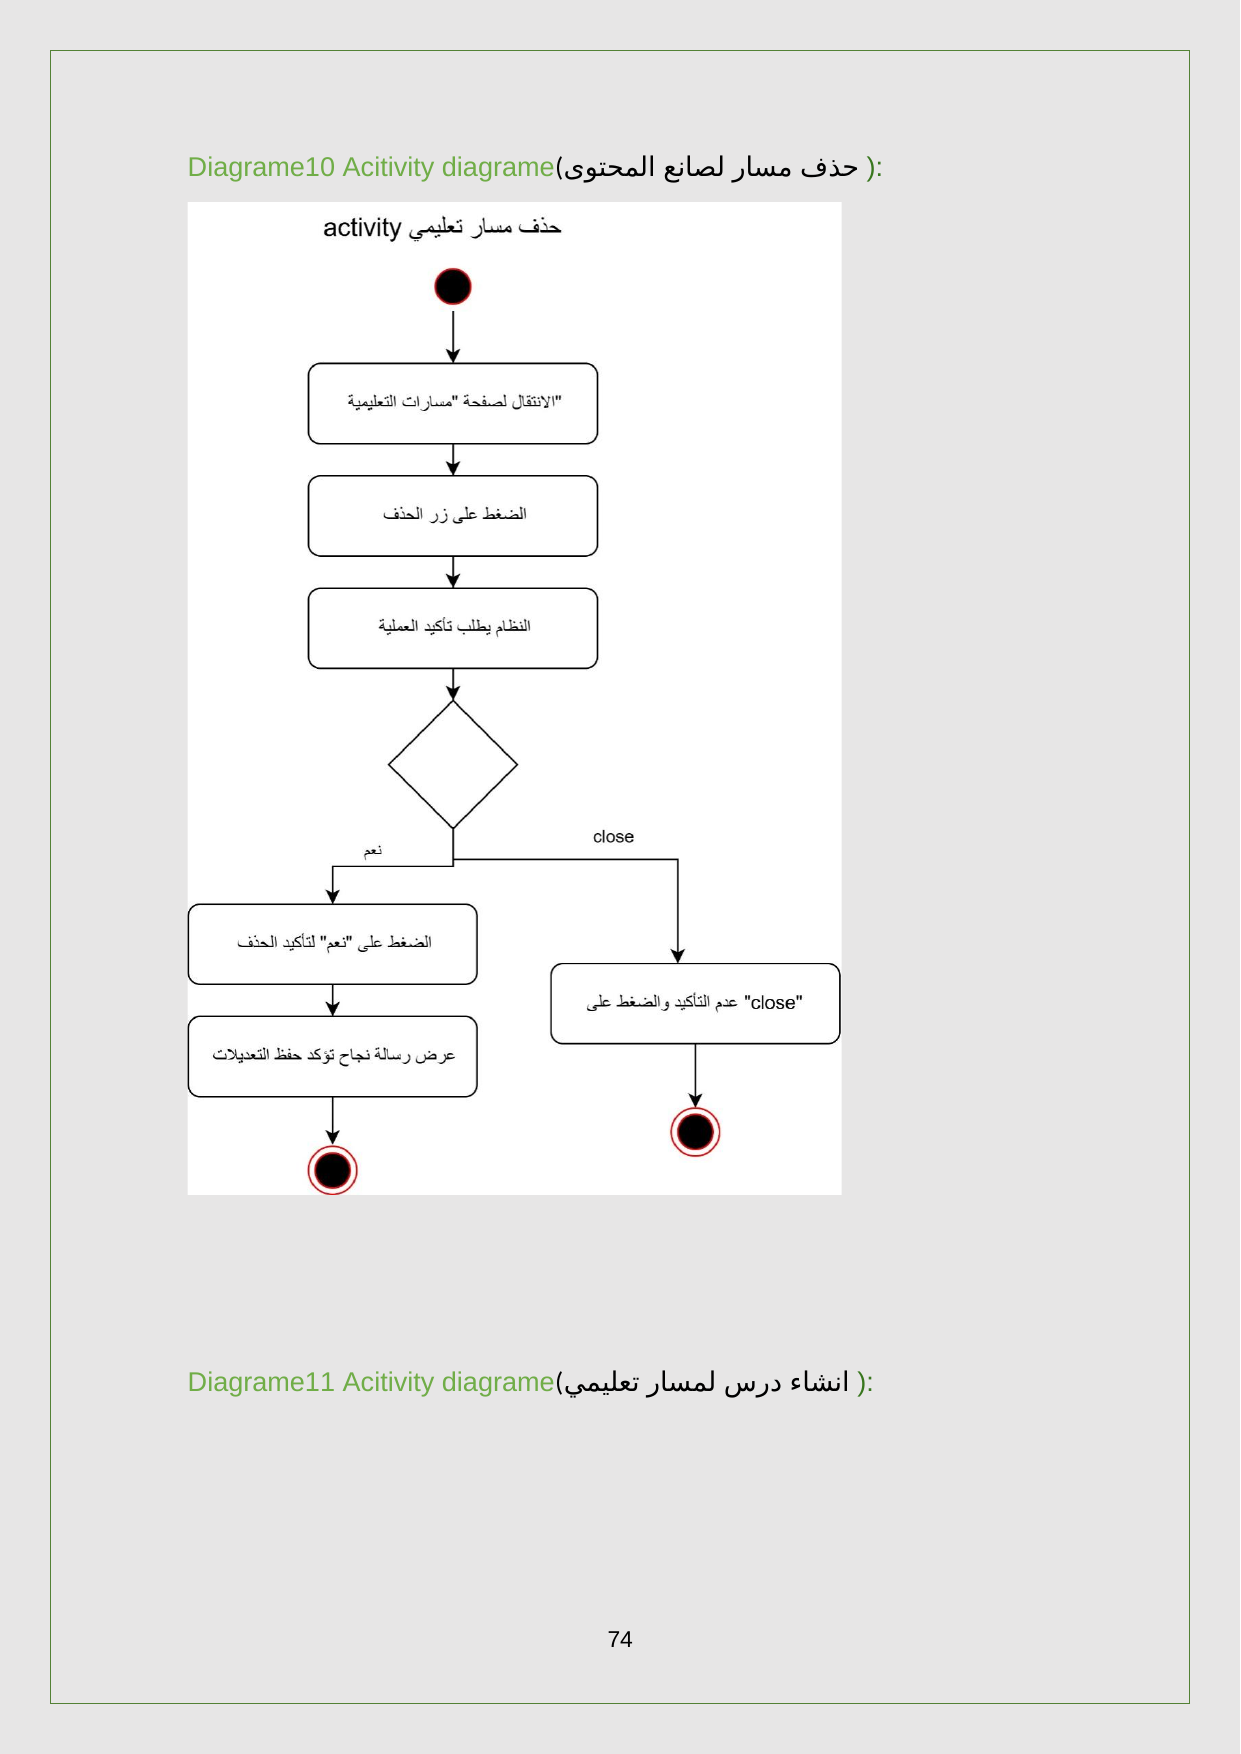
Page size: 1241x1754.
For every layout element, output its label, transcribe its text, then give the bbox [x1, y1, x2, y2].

picture [187, 202, 842, 1195]
text Diagrame11 Acitivity diagrame(انشاء درس لمسار تعليمي ): [187, 1365, 1053, 1398]
text Diagrame10 Acitivity diagrame(حذف مسار لصانع المحتوى ): [187, 150, 1053, 183]
